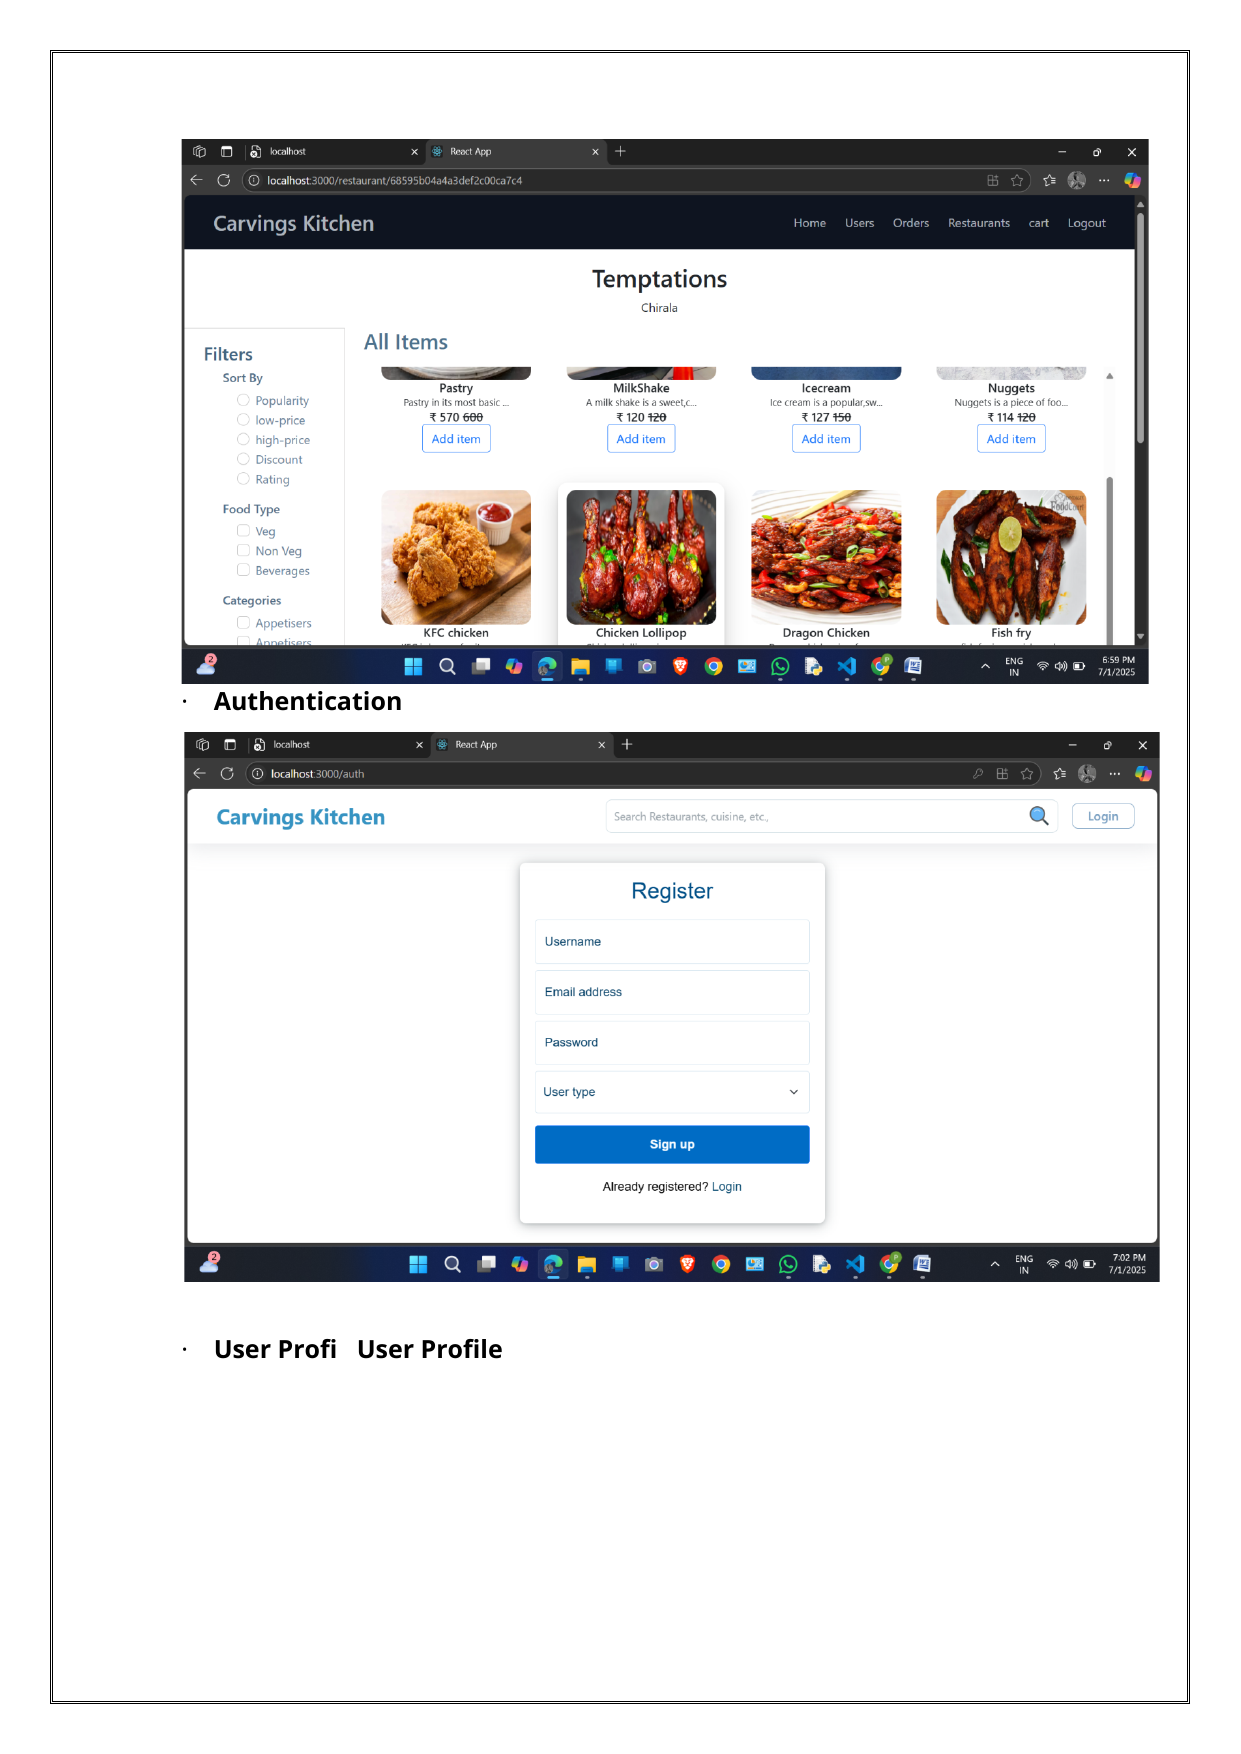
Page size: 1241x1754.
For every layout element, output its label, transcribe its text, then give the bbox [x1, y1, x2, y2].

text · User Profi User Profile [181, 1332, 1072, 1366]
picture [181, 139, 1149, 684]
text · Authentication [181, 684, 1072, 718]
picture [184, 732, 1160, 1282]
